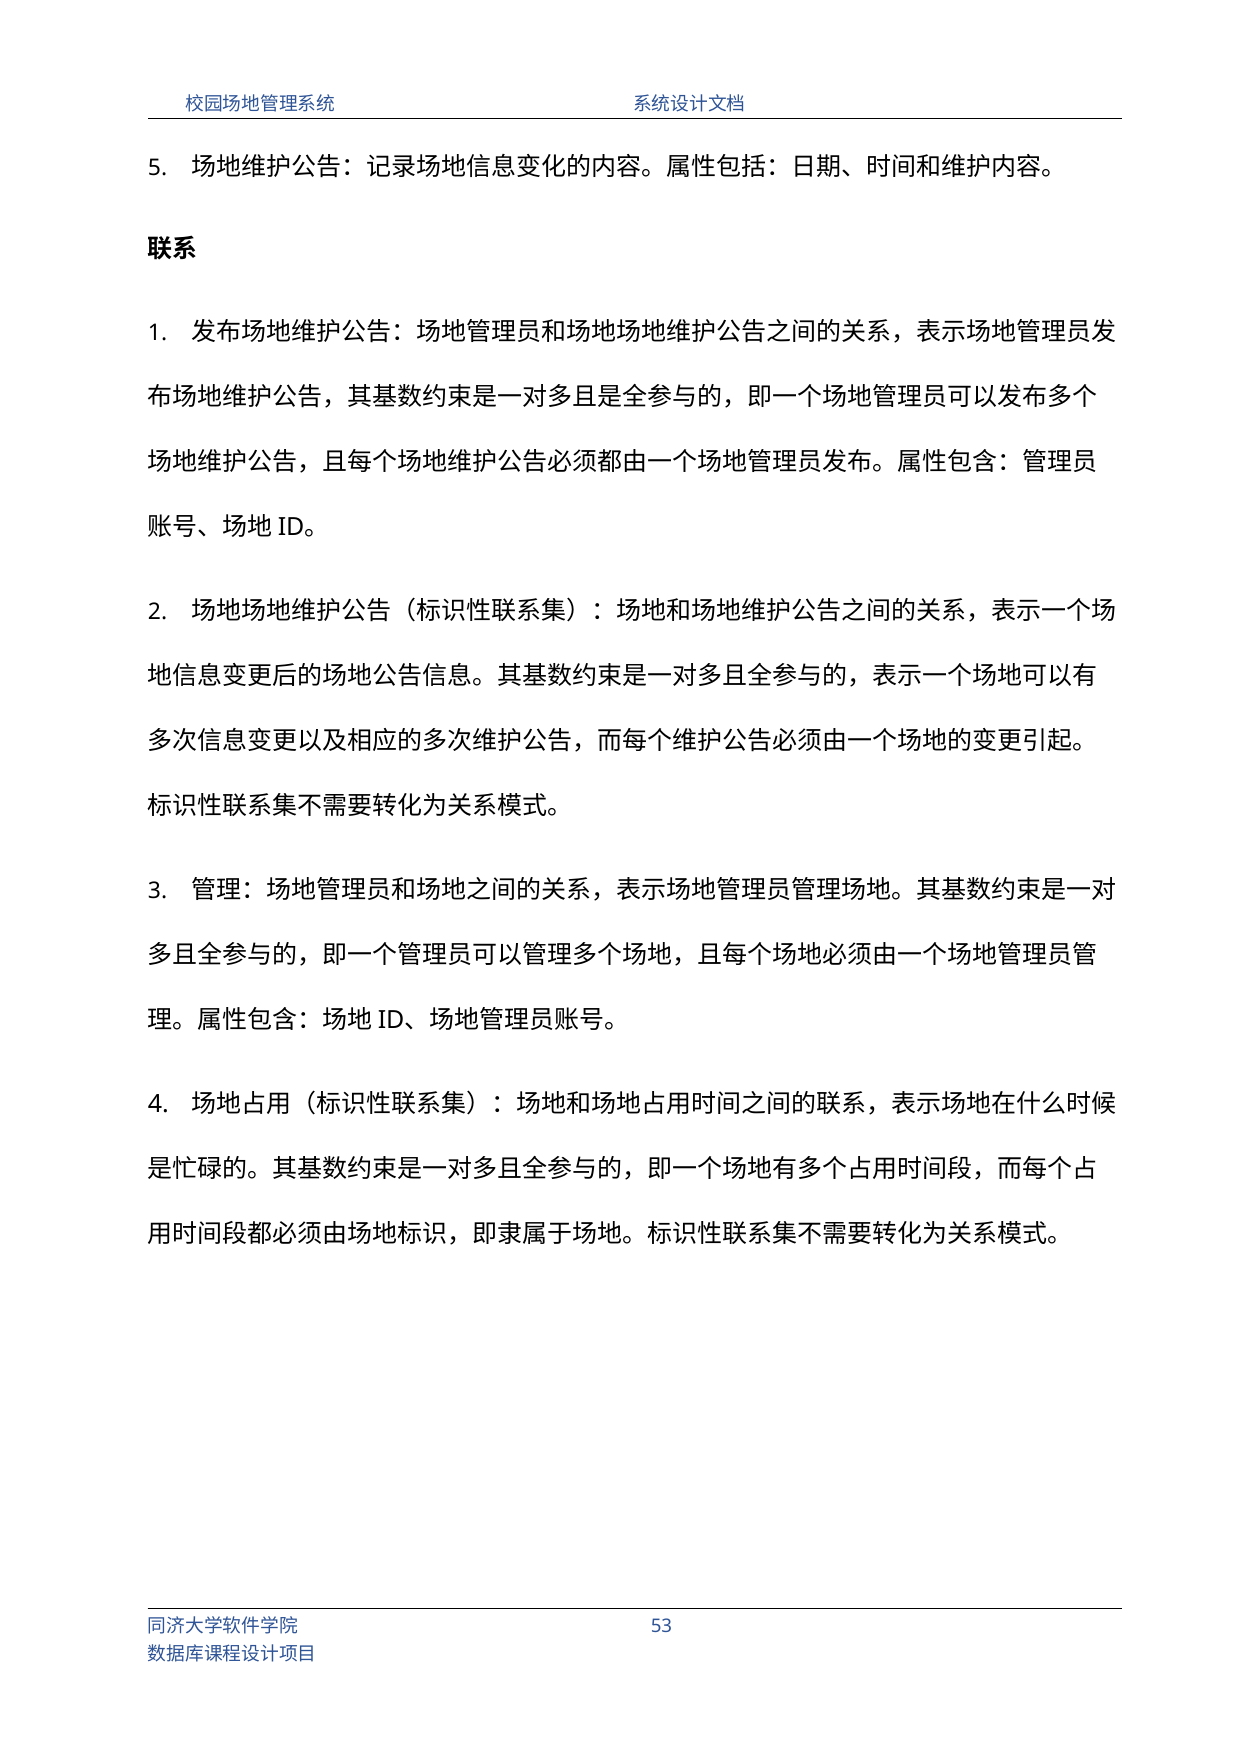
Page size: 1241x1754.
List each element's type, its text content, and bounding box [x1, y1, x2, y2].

list 管理：场地管理员和场地之间的关系，表示场地管理员管理场地。其基数约束是一对多且全参与的，即一个管理员可以管理多个场地，且每个场地必须由一个场地管理员管理。属性包含：场地ID、场地管理员账号。 [148, 855, 1122, 1050]
list 场地场地维护公告（标识性联系集）：场地和场地维护公告之间的关系，表示一个场地信息变更后的场地公告信息。其基数约束是一对多且全参与的，表示一个场地可以有多次信息变更以及相应的多次维护公告，而每个维护公告必须由一个场地的变更引起。标识性联系集不需要转化为关系模式。 [148, 576, 1122, 836]
text 联系 [148, 214, 1122, 279]
list 场地占用（标识性联系集）：场地和场地占用时间之间的联系，表示场地在什么时候是忙碌的。其基数约束是一对多且全参与的，即一个场地有多个占用时间段，而每个占用时间段都必须由场地标识，即隶属于场地。标识性联系集不需要转化为关系模式。 [148, 1069, 1122, 1264]
list 场地维护公告：记录场地信息变化的内容。属性包括：日期、时间和维护内容。 [148, 132, 1122, 197]
list 发布场地维护公告：场地管理员和场地场地维护公告之间的关系，表示场地管理员发布场地维护公告，其基数约束是一对多且是全参与的，即一个场地管理员可以发布多个场地维护公告，且每个场地维护公告必须都由一个场地管理员发布。属性包含：管理员账号、场地ID。 [148, 297, 1122, 557]
